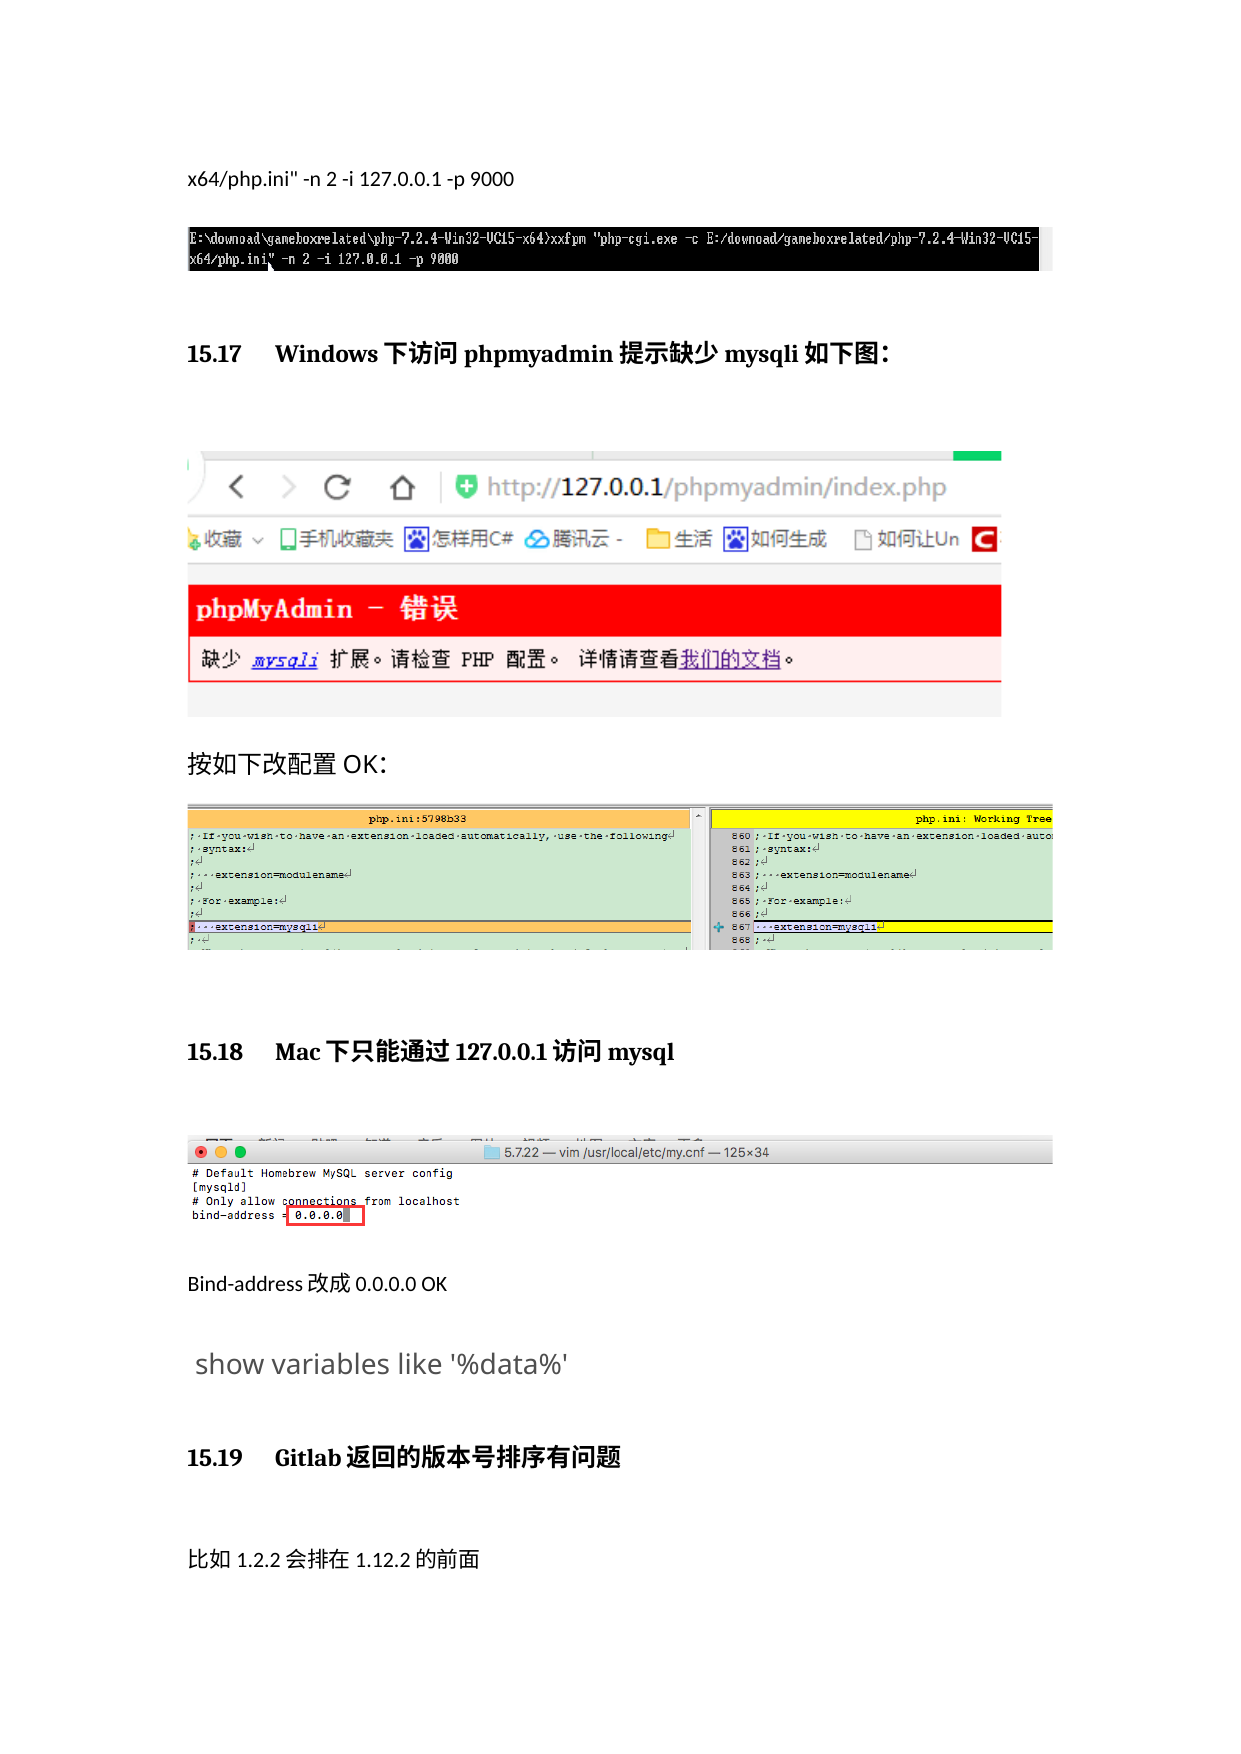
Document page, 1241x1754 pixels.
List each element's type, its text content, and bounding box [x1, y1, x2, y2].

picture [187, 227, 1053, 271]
picture [187, 451, 1002, 717]
picture [187, 1135, 1053, 1227]
subtitle Mac下只能通过127.0.0.1访问mysql [187, 1017, 1053, 1082]
list 按如下改配置OK： [187, 730, 1053, 795]
text 比如 1.2.2会排在1.12.2的前面 [187, 1541, 1053, 1574]
text x64/php.ini" -n 2 -i 127.0.0.1 -p 9000 [187, 162, 1053, 194]
subtitle Gitlab返回的版本号排序有问题 [187, 1423, 1053, 1488]
picture [187, 803, 1053, 950]
subtitle Windows下访问phpmyadmin 提示缺少mysqli如下图： [187, 319, 1053, 384]
text show variables like '%data%' [187, 1331, 1053, 1396]
text Bind-address改成0.0.0.0 OK [187, 1266, 1053, 1298]
